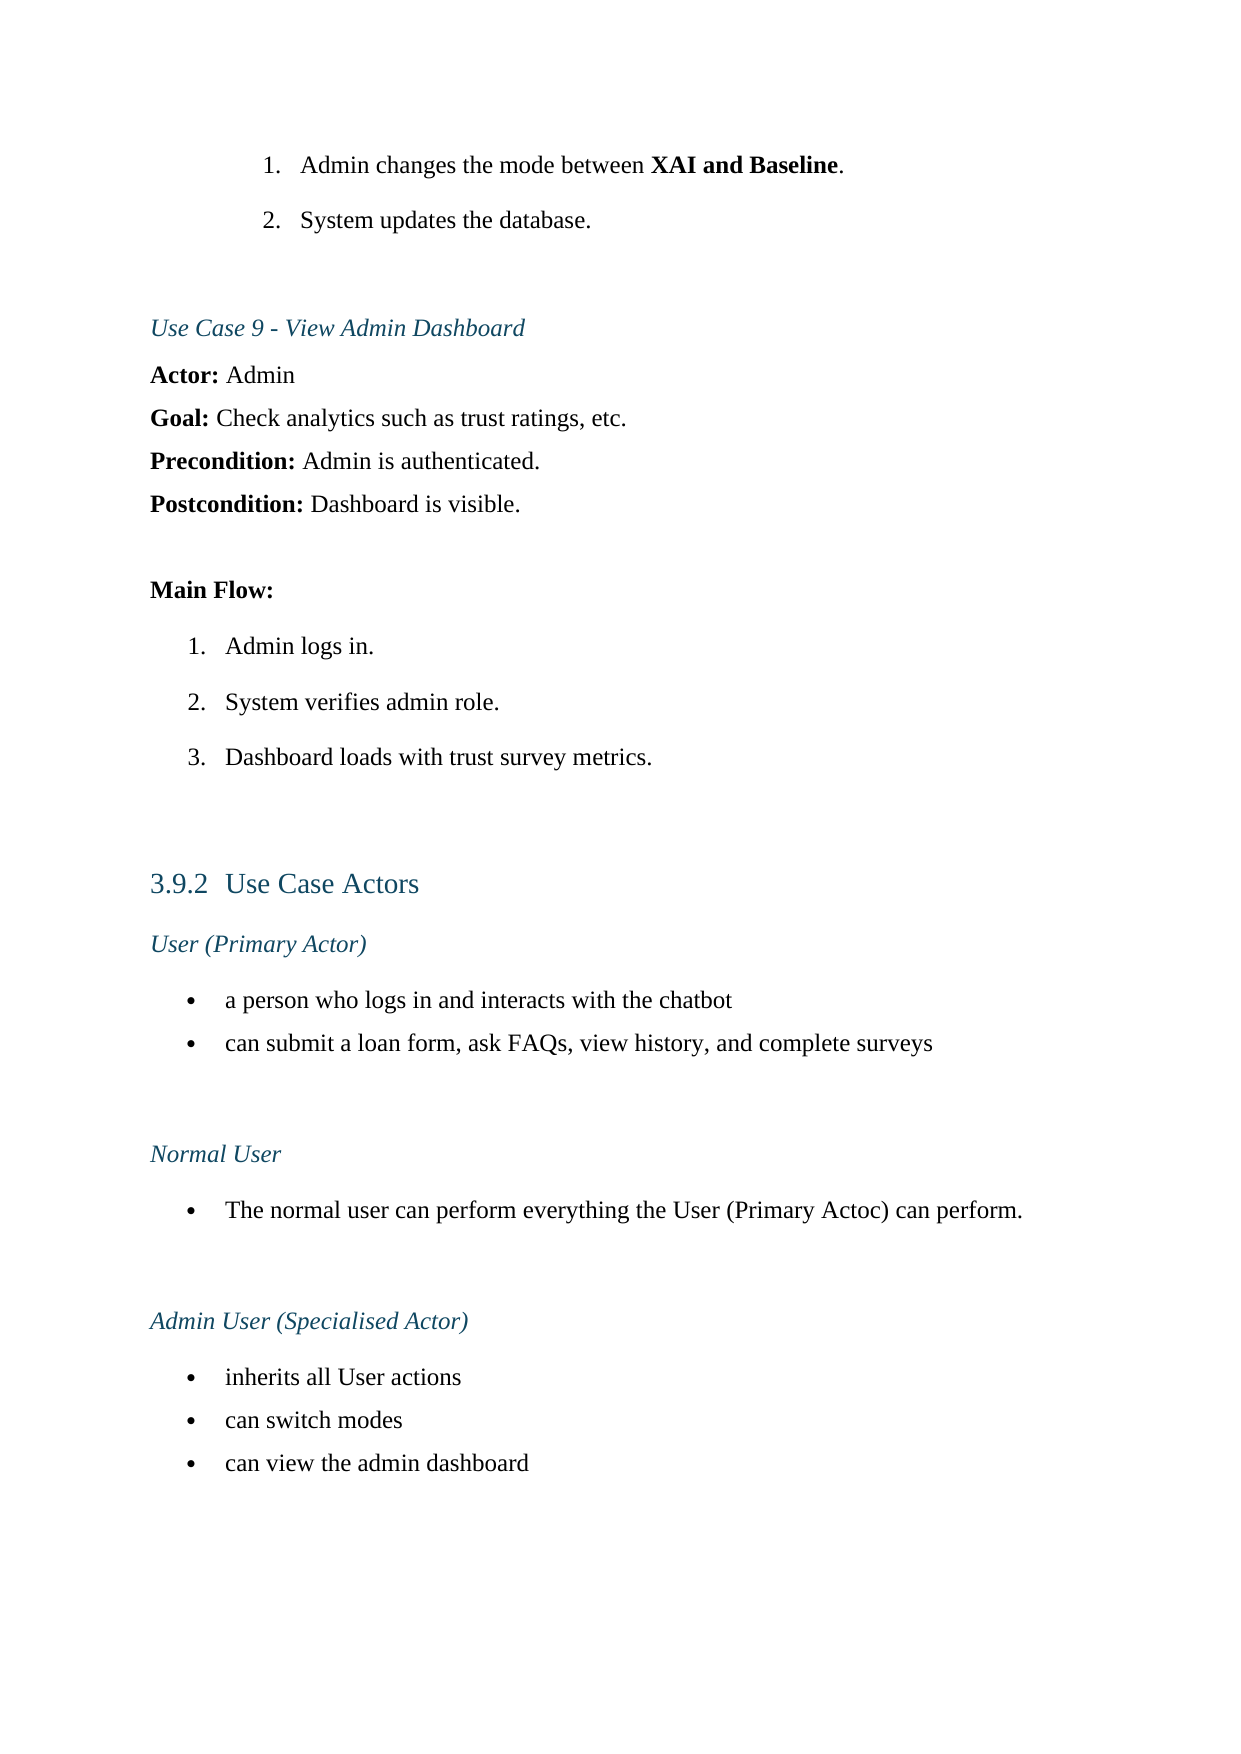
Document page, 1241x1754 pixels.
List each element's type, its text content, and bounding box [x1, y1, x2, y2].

list inherits all User actions [187, 1362, 1090, 1390]
subtitle Normal User [150, 1139, 1090, 1168]
subtitle Use Case Actors [150, 866, 1090, 900]
list can view the admin dashboard [187, 1448, 1090, 1477]
list Admin logs in. [187, 631, 1090, 660]
list can switch modes [187, 1405, 1090, 1433]
list Dashboard loads with trust survey metrics. [187, 742, 1090, 771]
list System updates the database. [262, 206, 1090, 234]
list The normal user can perform everything the User (Primary Actoc) can perform. [187, 1195, 1090, 1223]
subtitle Use Case 9 - View Admin Dashboard [150, 313, 1090, 341]
text Main Flow: [150, 576, 1090, 604]
subtitle Admin User (Specialised Actor) [150, 1306, 1090, 1335]
list can submit a loan form, ask FAQs, view history, and complete surveys [187, 1028, 1090, 1057]
list System verifies admin role. [187, 687, 1090, 716]
text Actor: Admin Goal: Check analytics such as trust ratings, etc. Precondition: Admin is authenticated. Postcondition: Dashboard is visible. [150, 360, 1090, 518]
list a person who logs in and interacts with the chatbot [187, 985, 1090, 1013]
subtitle User (Primary Actor) [150, 929, 1090, 958]
list Admin changes the mode between XAI and Baseline. [262, 150, 1090, 179]
